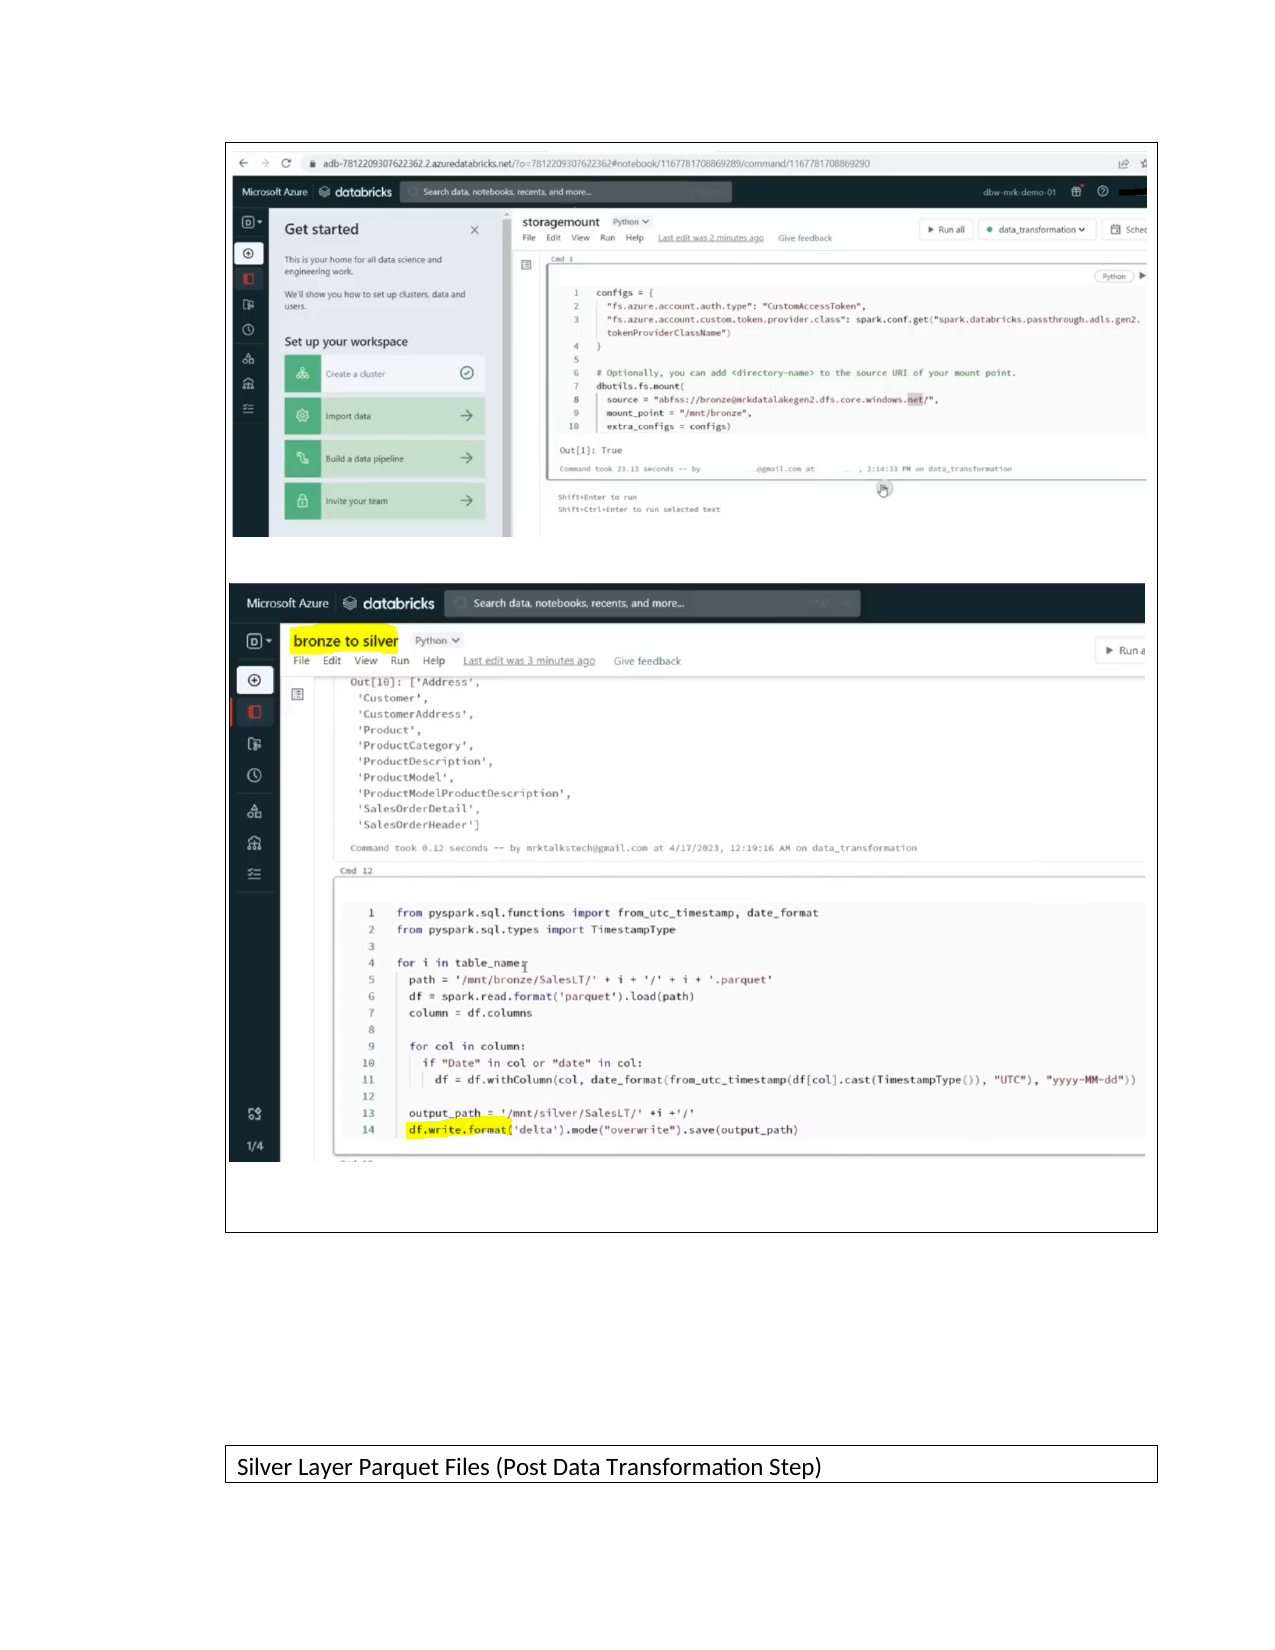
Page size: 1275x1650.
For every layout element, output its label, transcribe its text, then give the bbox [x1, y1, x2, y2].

picture [229, 583, 1145, 1162]
table_header Silver Layer Parquet Files (Post Data Transformation Step) [226, 1446, 1157, 1482]
table_cell [226, 143, 1157, 1232]
picture [231, 151, 1146, 535]
